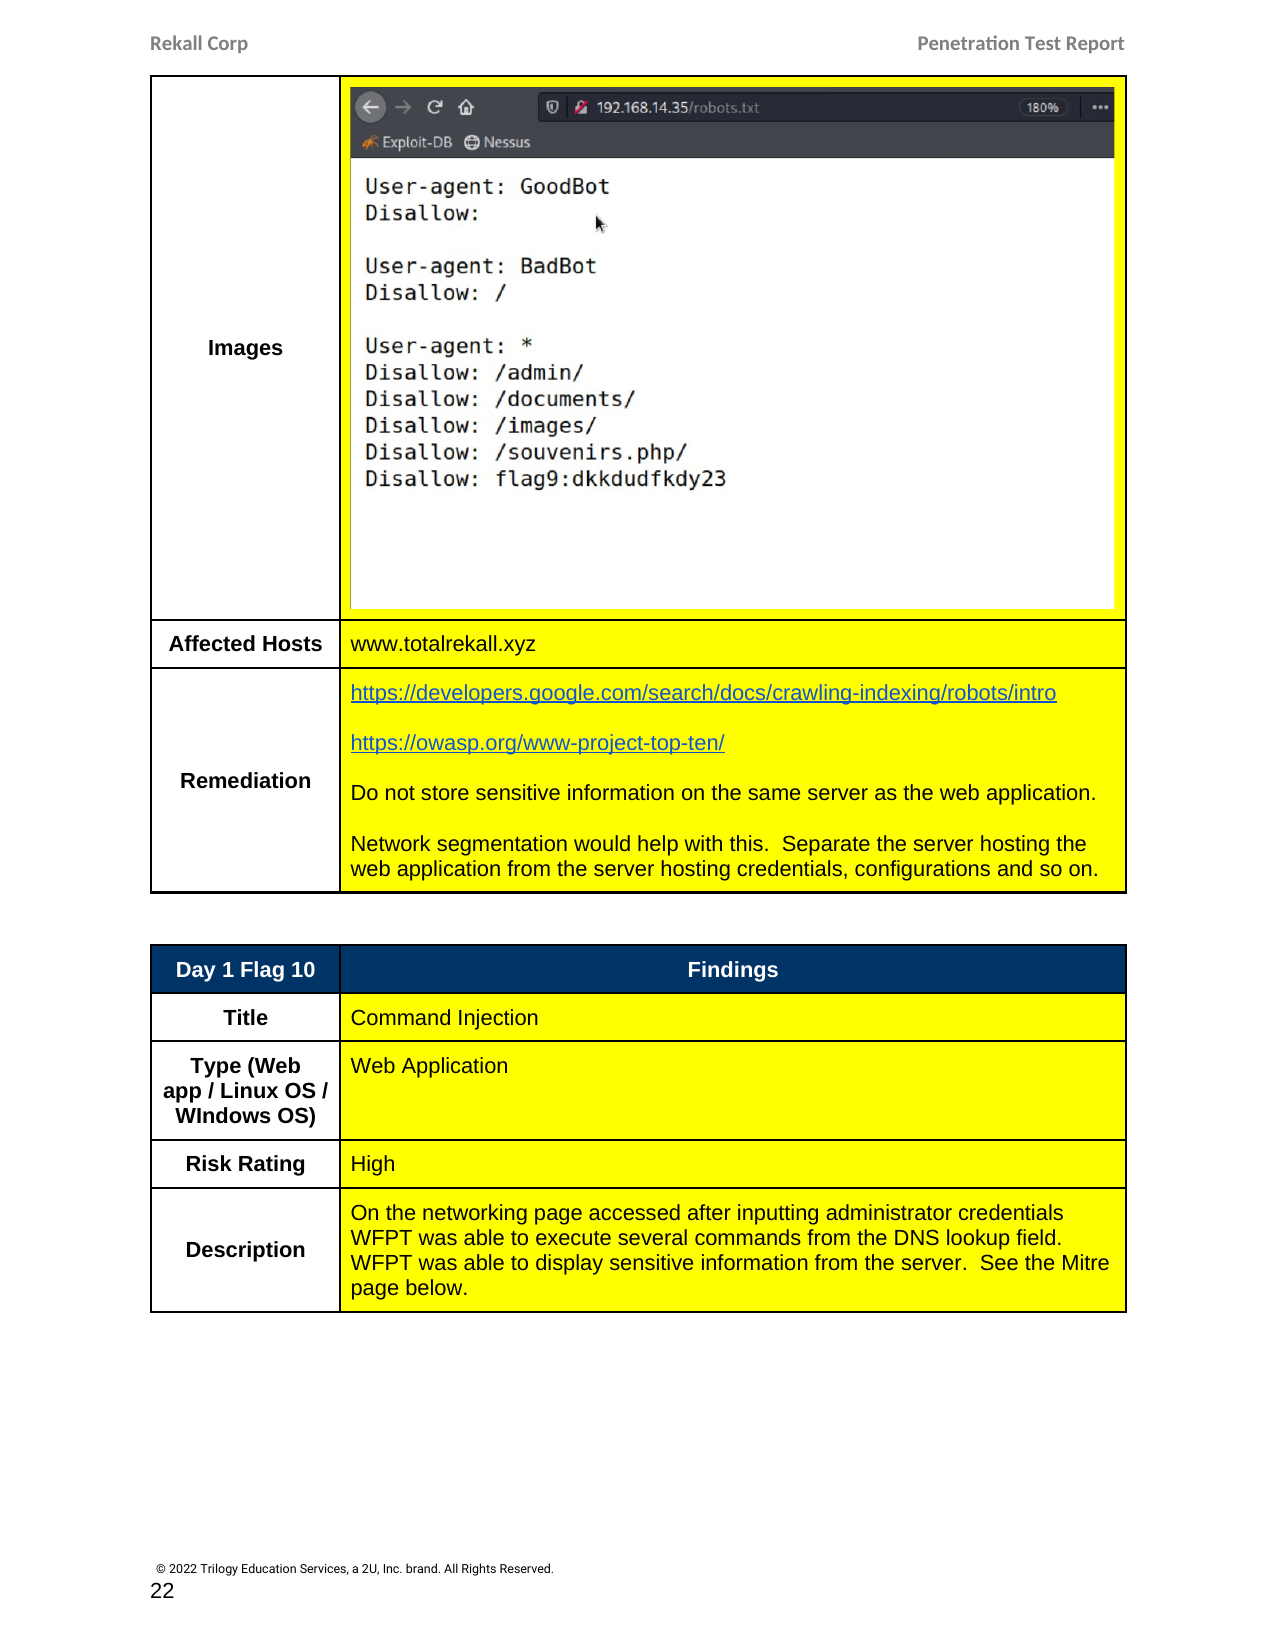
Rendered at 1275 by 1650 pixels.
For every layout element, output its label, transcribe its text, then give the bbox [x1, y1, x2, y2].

table_cell Description [152, 1189, 339, 1311]
table_cell https://developers.google.com/search/docs/crawling-indexing/robots/intro https://owasp.org/www-project-top-ten/ Do not store sensitive information on the same server as the web application. Network segmentation would help with this. Separate the server hosting the web application from the server hosting credentials, configurations and so on. [341, 669, 1125, 891]
table_cell Images [152, 77, 339, 619]
table_header Findings [341, 946, 1125, 992]
table_cell On the networking page accessed after inputting administrator credentials WFPT was able to execute several commands from the DNS lookup field. WFPT was able to display sensitive information from the server. See the Mitre page below. [341, 1189, 1125, 1311]
table_cell [341, 77, 1125, 619]
table_cell Remediation [152, 669, 339, 891]
picture [350, 87, 1115, 609]
table_cell www.totalrekall.xyz [341, 621, 1125, 667]
table_cell High [341, 1141, 1125, 1187]
table_cell Affected Hosts [152, 621, 339, 667]
table_cell Title [152, 994, 339, 1040]
table_cell Command Injection [341, 994, 1125, 1040]
table_cell Risk Rating [152, 1141, 339, 1187]
table_cell Type (Web app / Linux OS / WIndows OS) [152, 1042, 339, 1139]
table_cell Web Application [341, 1042, 1125, 1139]
table_header Day 1 Flag 10 [152, 946, 339, 992]
